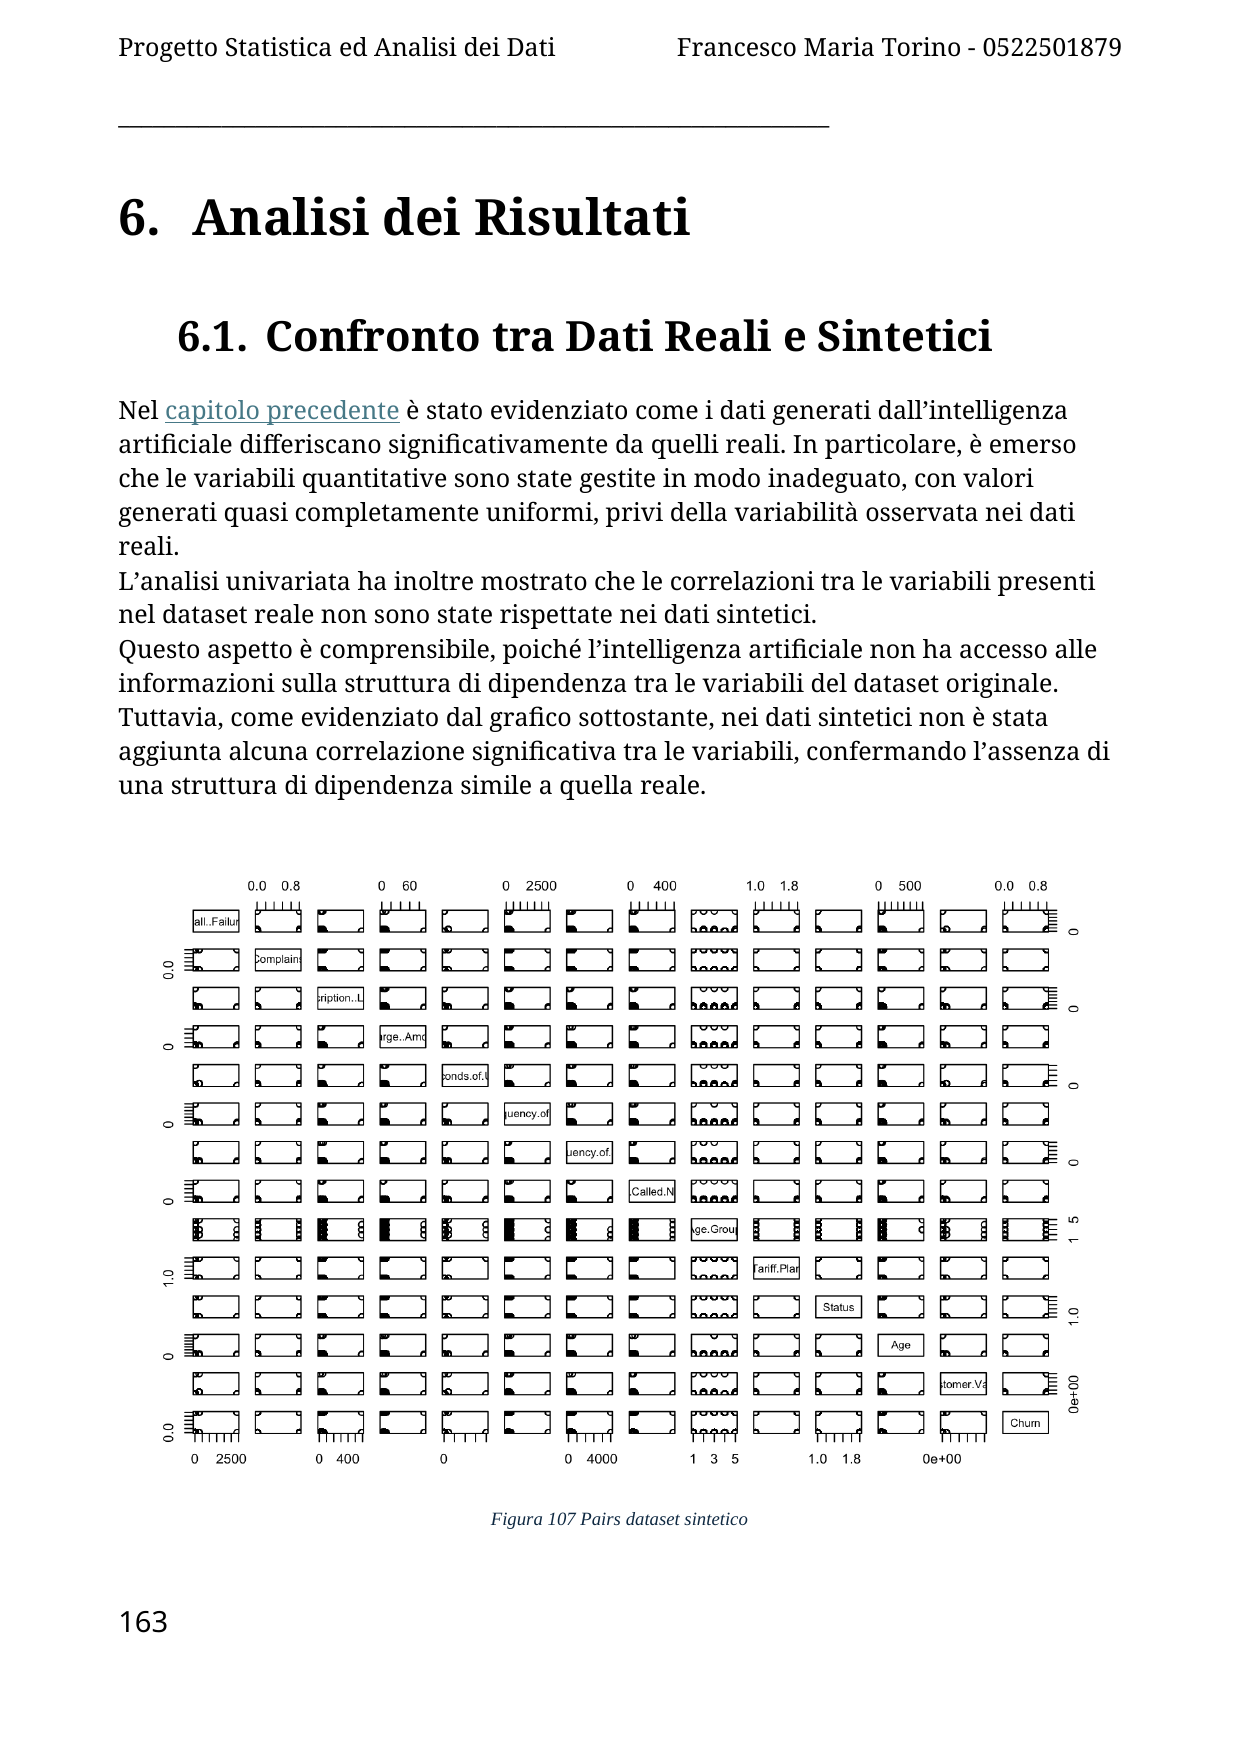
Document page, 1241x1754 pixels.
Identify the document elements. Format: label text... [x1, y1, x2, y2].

text Nel capitolo precedente è stato evidenziato come i dati generati dall’intelligenza artificiale differiscano significativamente da quelli reali. In particolare, è emerso che le variabili quantitative sono state gestite in modo inadeguato, con valori generati quasi completamente uniformi, privi della variabilità osservata nei dati reali. [118, 393, 1122, 563]
text L’analisi univariata ha inoltre mostrato che le correlazioni tra le variabili presenti nel dataset reale non sono state rispettate nei dati sintetici. [118, 563, 1122, 631]
text Questo aspetto è comprensibile, poiché l’intelligenza artificiale non ha accesso alle informazioni sulla struttura di dipendenza tra le variabili del dataset originale. [118, 631, 1122, 699]
picture [118, 835, 1123, 1508]
subtitle Confronto tra Dati Reali e Sintetici [177, 307, 1122, 364]
subtitle Analisi dei Risultati [118, 182, 1122, 250]
text Tuttavia, come evidenziato dal grafico sottostante, nei dati sintetici non è stata aggiunta alcuna correlazione significativa tra le variabili, confermando l’assenza di una struttura di dipendenza simile a quella reale. [118, 699, 1122, 802]
